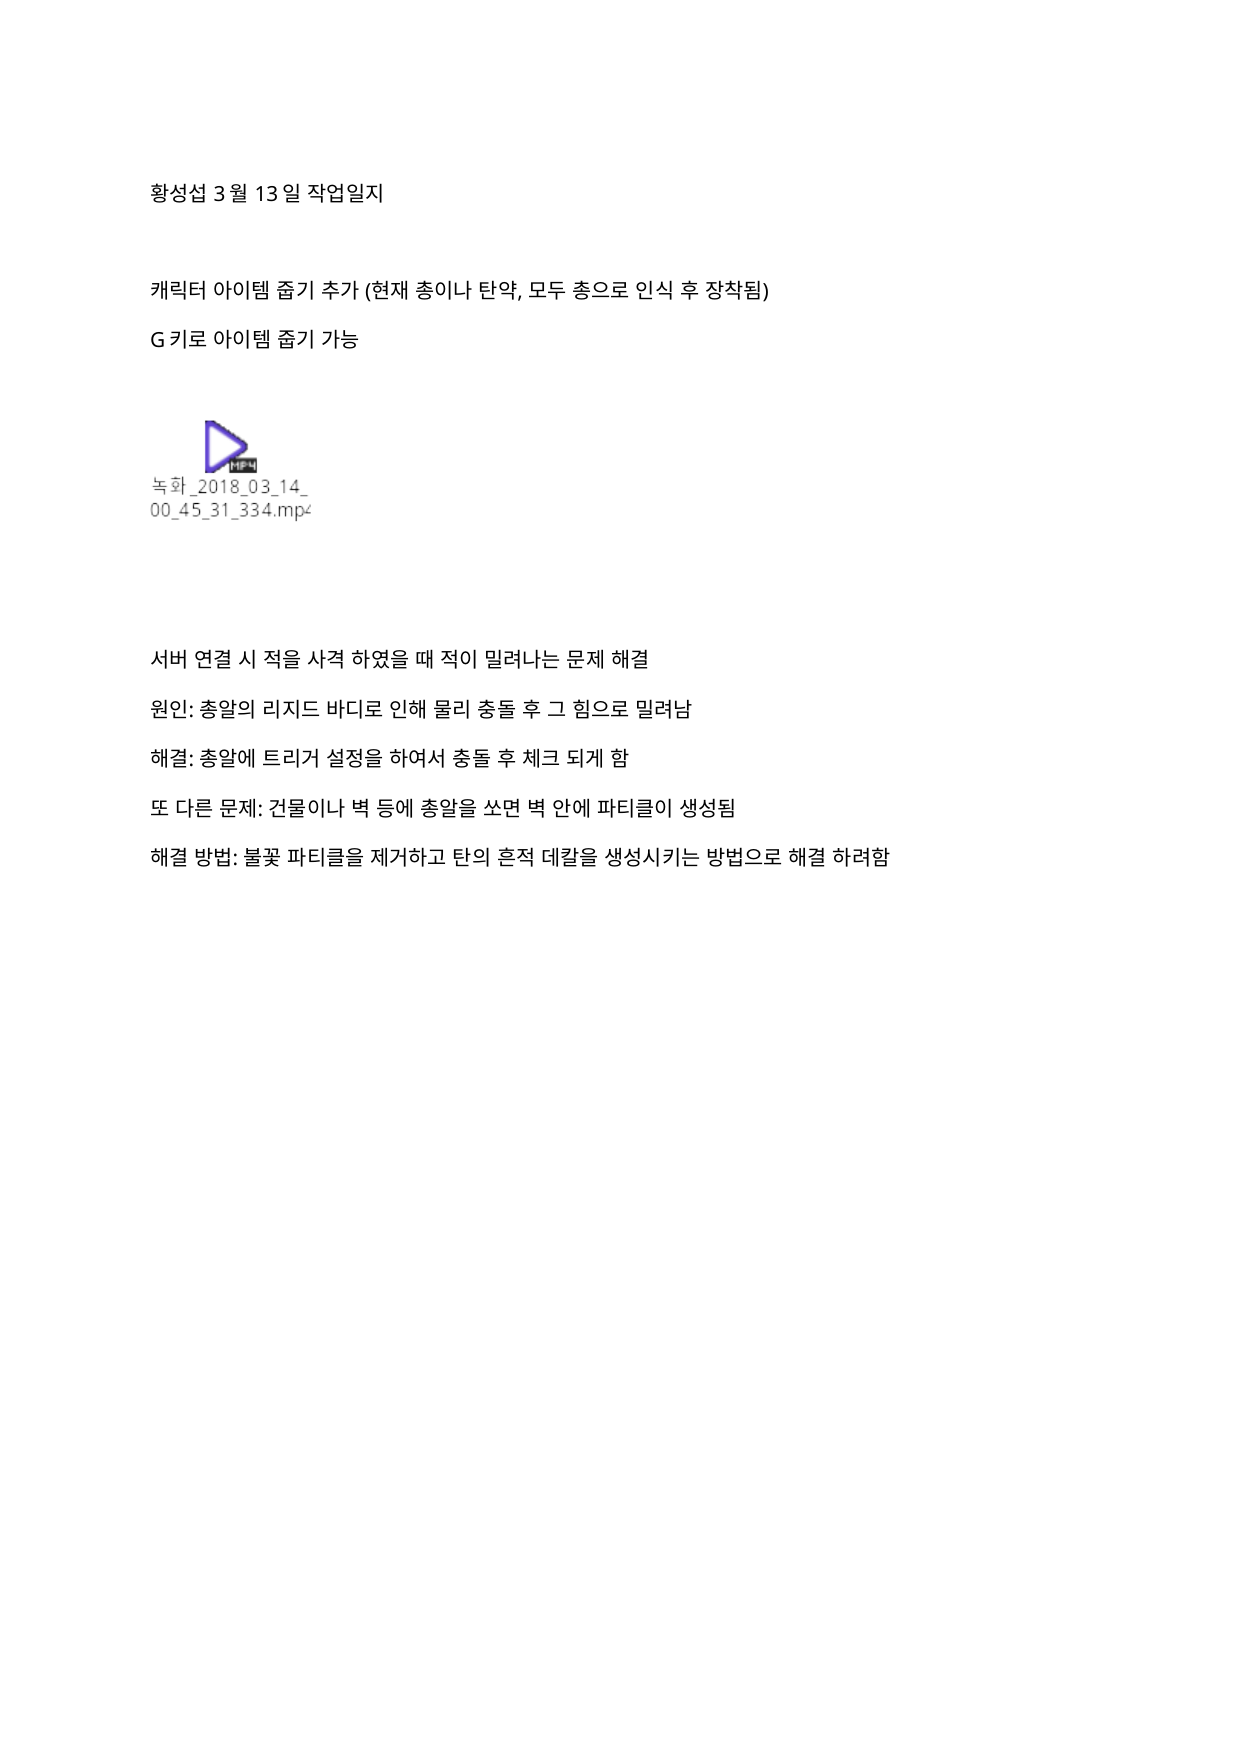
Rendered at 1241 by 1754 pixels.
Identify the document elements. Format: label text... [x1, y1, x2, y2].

text 서버 연결 시 적을 사격 하였을 때 적이 밀려나는 문제 해결 [150, 644, 1090, 674]
text 원인: 총알의 리지드 바디로 인해 물리 충돌 후 그 힘으로 밀려남 [150, 693, 1090, 723]
text G키로 아이템 줍기 가능 [150, 323, 1090, 353]
text 황성섭 3월 13일 작업일지 [150, 177, 1090, 207]
text 해결: 총알에 트리거 설정을 하여서 충돌 후 체크 되게 함 [150, 742, 1090, 773]
text 또 다른 문제: 건물이나 벽 등에 총알을 쏘면 벽 안에 파티클이 생성됨 [150, 792, 1090, 822]
text 해결 방법: 불꽃 파티클을 제거하고 탄의 흔적 데칼을 생성시키는 방법으로 해결 하려함 [150, 841, 1090, 871]
text 캐릭터 아이템 줍기 추가 (현재 총이나 탄약, 모두 총으로 인식 후 장착됨) [150, 274, 1090, 304]
